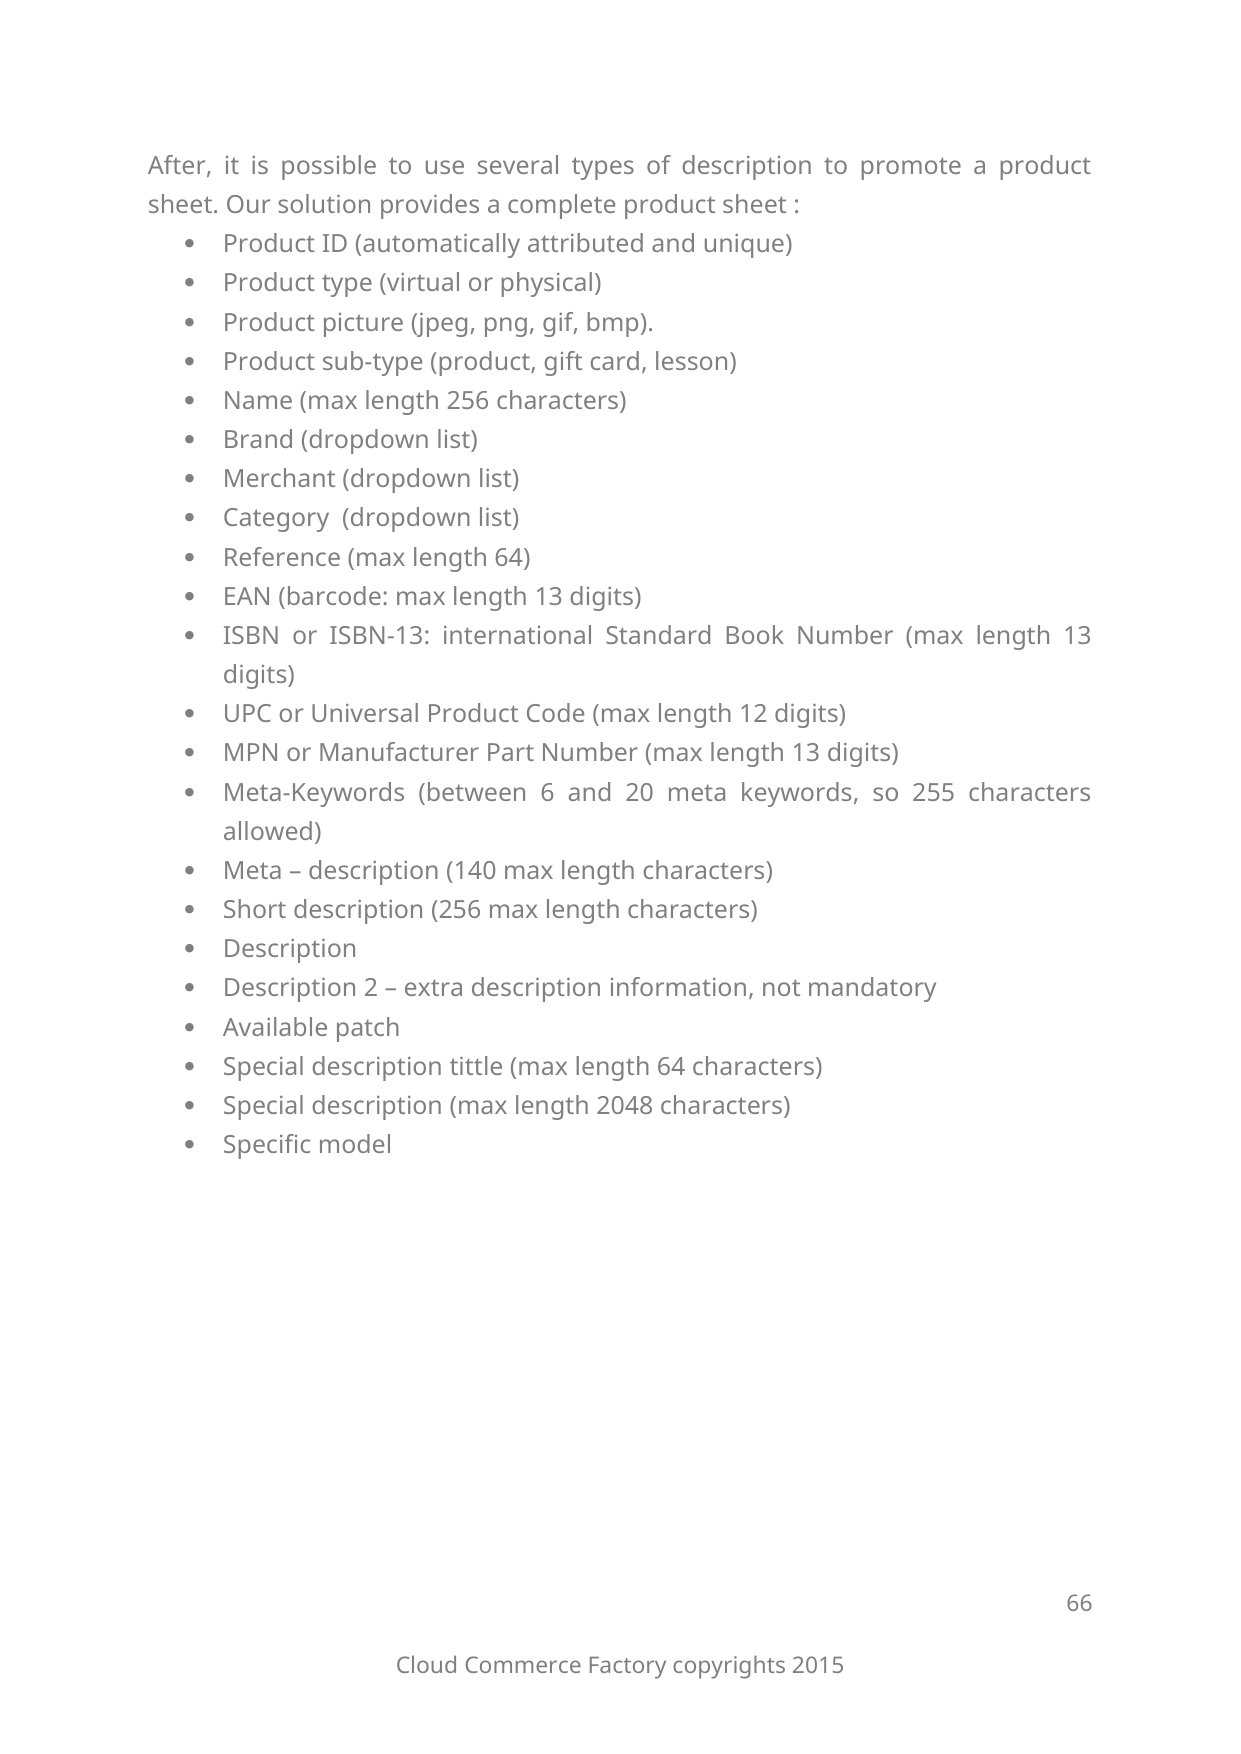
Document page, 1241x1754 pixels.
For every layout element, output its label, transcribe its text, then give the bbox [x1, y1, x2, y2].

list Product sub-type (product, gift card, lesson) [185, 343, 1093, 377]
list Brand (dropdown list) [185, 422, 1093, 456]
list Meta – description (140 max length characters) [185, 853, 1093, 887]
list Specific model [185, 1127, 1093, 1161]
list Name (max length 256 characters) [185, 383, 1093, 417]
list Special description (max length 2048 characters) [185, 1088, 1093, 1122]
list Product picture (jpeg, png, gif, bmp). [185, 304, 1093, 338]
list Product ID (automatically attributed and unique) [185, 226, 1093, 260]
list Category (dropdown list) [185, 500, 1093, 534]
list EAN (barcode: max length 13 digits) [185, 578, 1093, 612]
list Description [185, 931, 1093, 965]
list UPC or Universal Product Code (max length 12 digits) [185, 696, 1093, 730]
list MPN or Manufacturer Part Number (max length 13 digits) [185, 735, 1093, 769]
text After, it is possible to use several types of description to promote a product sheet. Our solution provides a complete product sheet : [148, 148, 1093, 221]
list Meta-Keywords (between 6 and 20 meta keywords, so 255 characters allowed) [185, 774, 1093, 847]
list Available patch [185, 1009, 1093, 1043]
list ISBN or ISBN-13: international Standard Book Number (max length 13 digits) [185, 618, 1093, 691]
list Merchant (dropdown list) [185, 461, 1093, 495]
list Description 2 – extra description information, not mandatory [185, 970, 1093, 1004]
list Short description (256 max length characters) [185, 892, 1093, 926]
list Reference (max length 64) [185, 539, 1093, 573]
list Product type (virtual or physical) [185, 265, 1093, 299]
list Special description tittle (max length 64 characters) [185, 1048, 1093, 1082]
